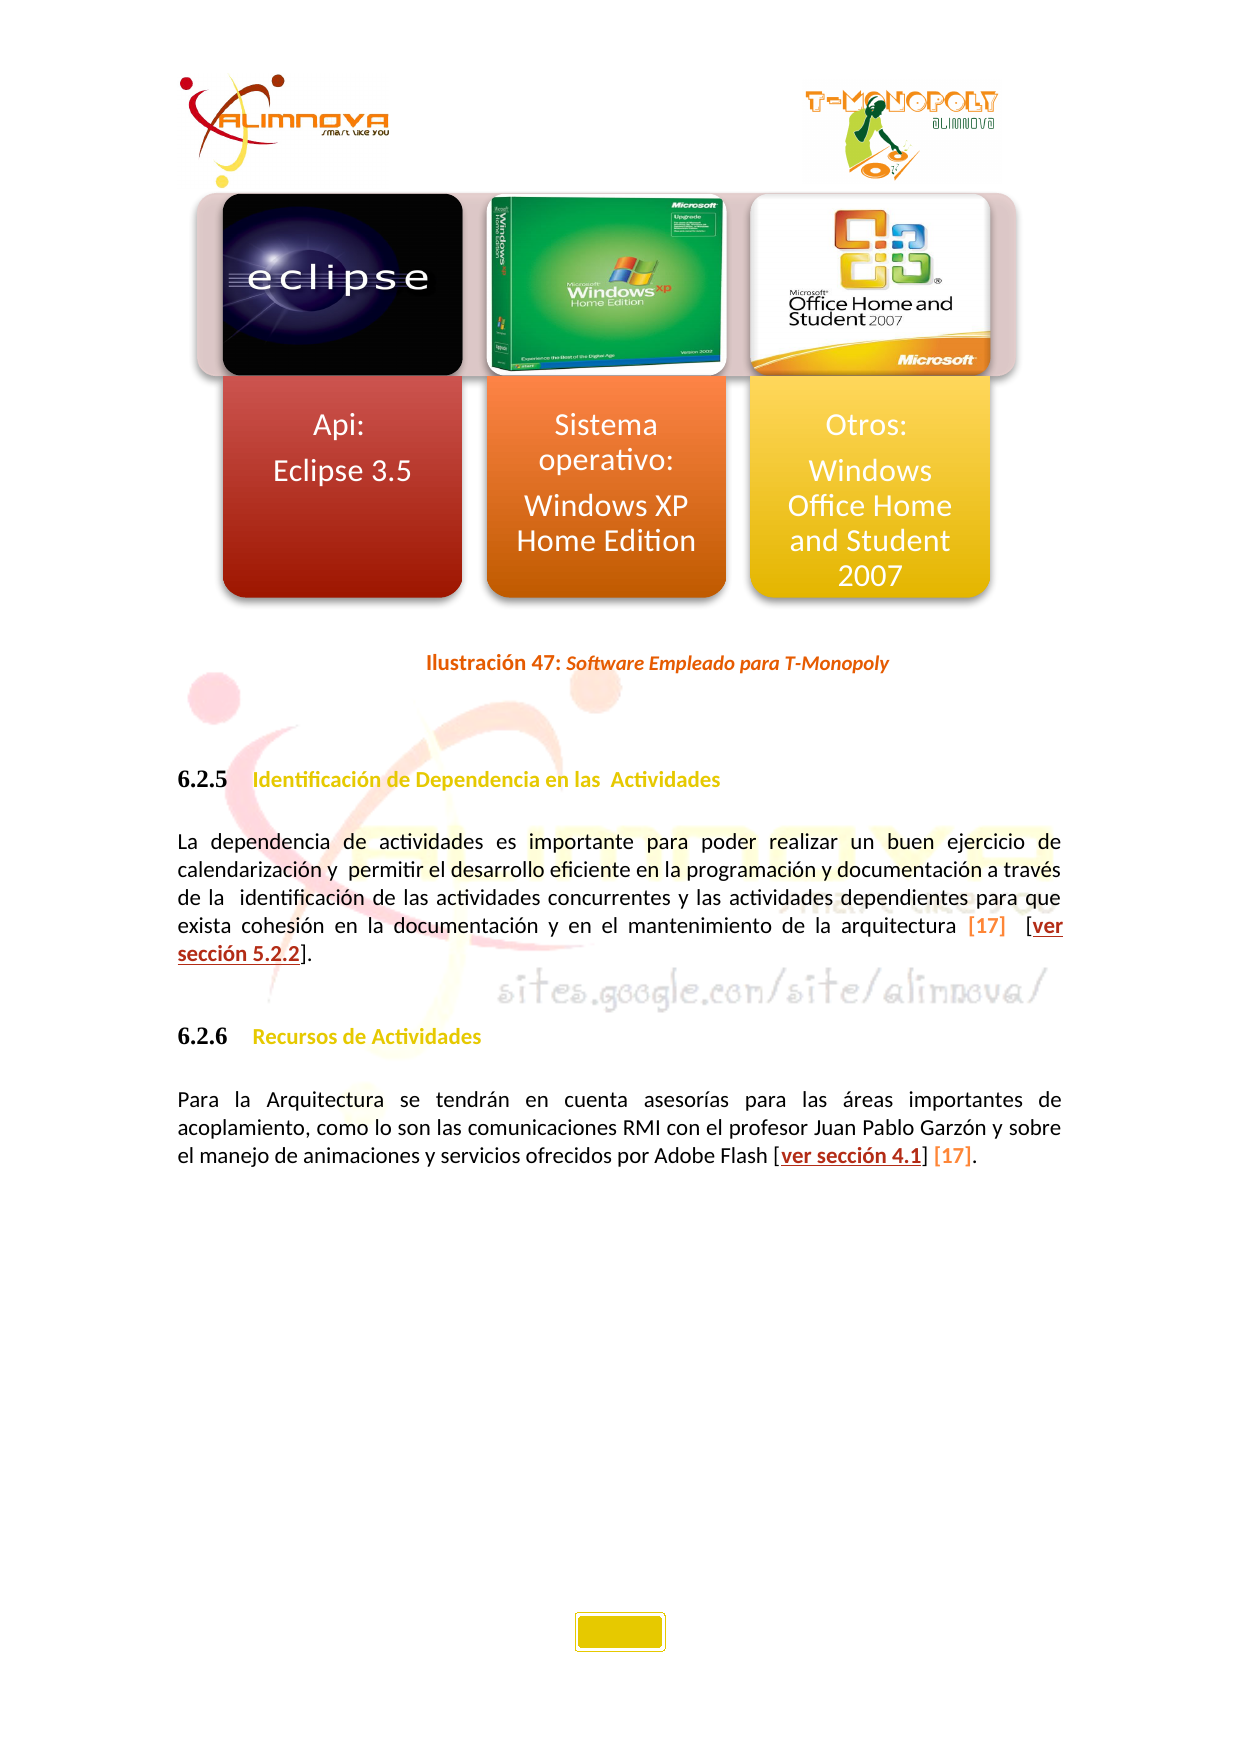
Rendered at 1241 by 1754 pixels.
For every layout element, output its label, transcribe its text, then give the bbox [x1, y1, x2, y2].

subtitle Ilustración 47: Software Empleado para T-Monopoly [252, 648, 1063, 676]
picture [486, 193, 727, 376]
picture [222, 193, 463, 376]
picture [750, 193, 991, 376]
subtitle Recursos de Actividades [177, 1021, 1063, 1050]
picture [802, 79, 1002, 184]
picture [177, 73, 389, 189]
subtitle Identificación de Dependencia en las Actividades [177, 764, 1063, 793]
